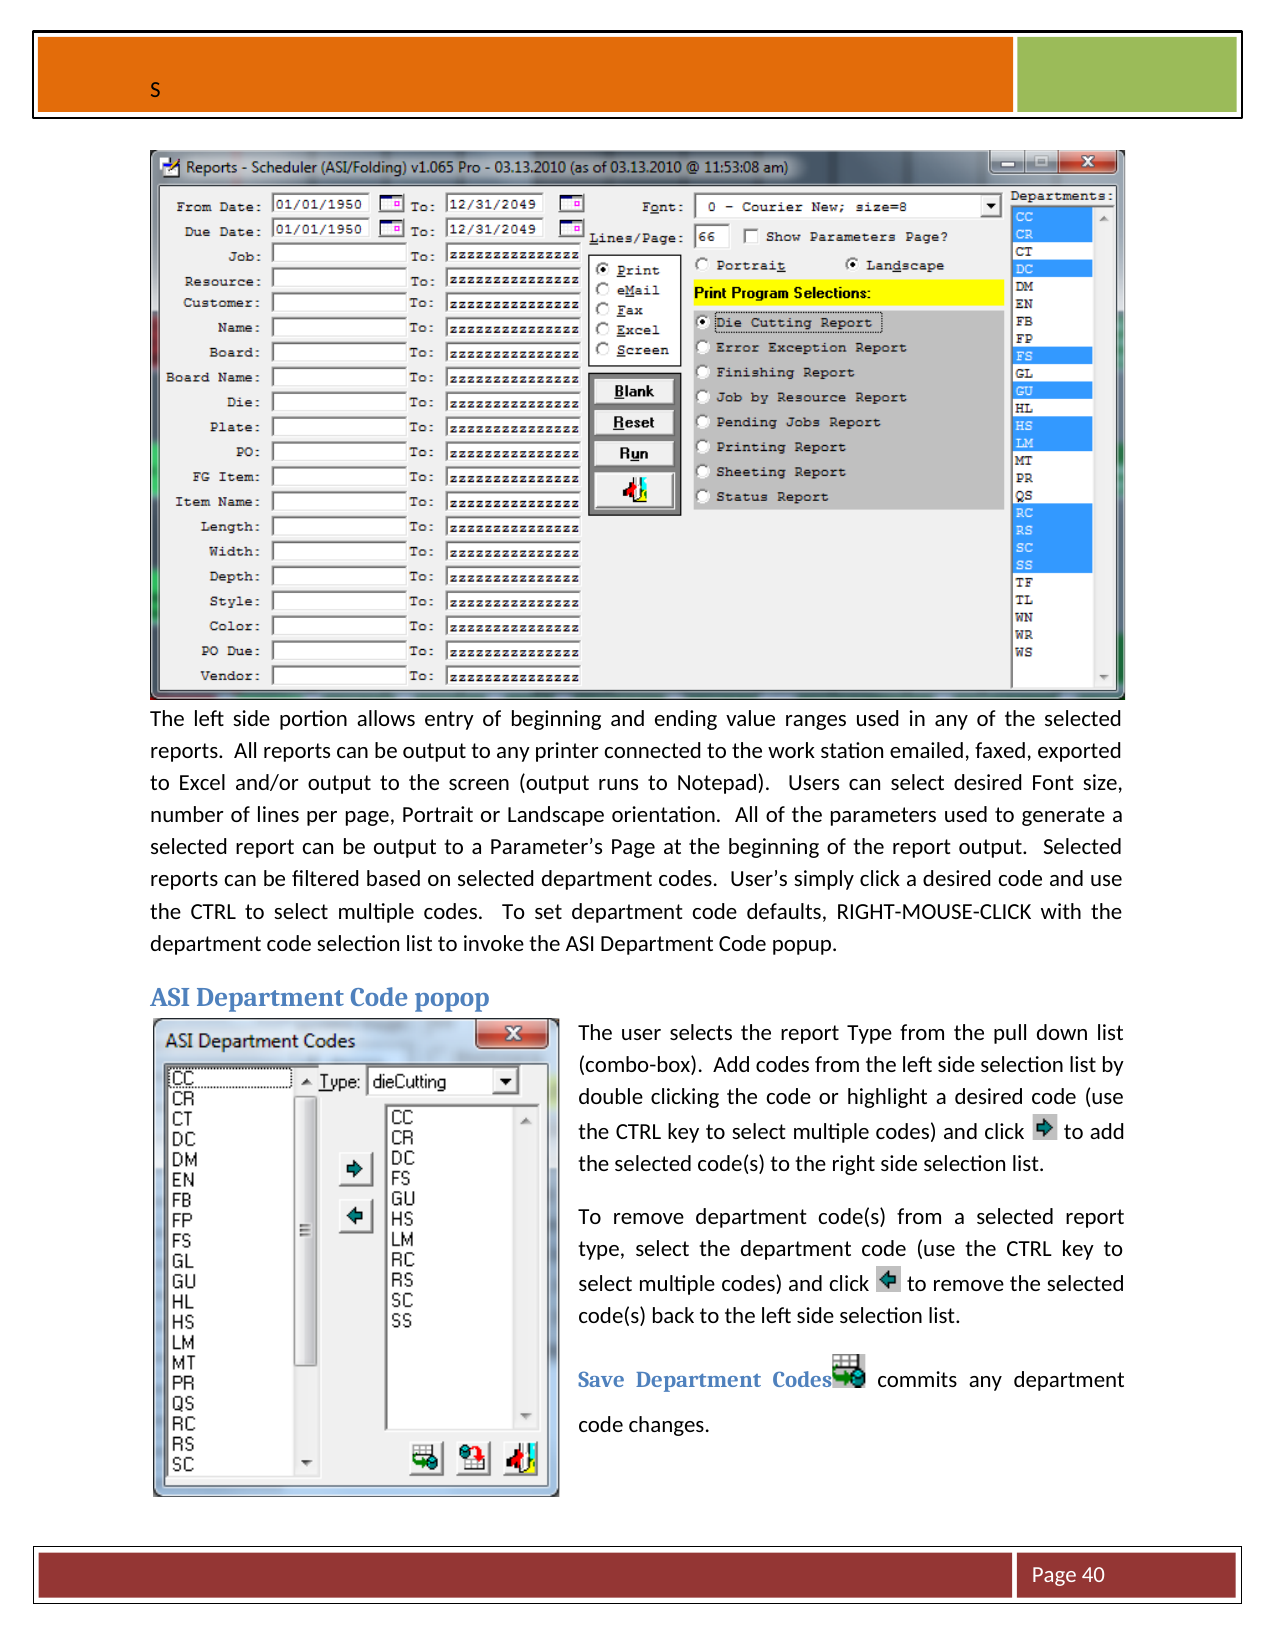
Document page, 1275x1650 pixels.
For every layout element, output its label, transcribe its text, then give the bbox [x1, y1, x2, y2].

text Save Department Codes commits any department code changes. [560, 1354, 1125, 1438]
picture [832, 1354, 866, 1388]
text The user selects the report Type from the pull down list (combo-box). Add codes from the left side selection list by double clicking the code or highlight a desired code (use the CTRL key to select multiple codes) and click to add the selected code(s) to the right side selection list. [560, 1018, 1125, 1177]
text To remove department code(s) from a selected report type, select the department code (use the CTRL key to select multiple codes) and click to remove the selected code(s) back to the left side selection list. [560, 1202, 1125, 1329]
picture [1032, 1114, 1058, 1140]
picture [150, 150, 1125, 700]
picture [876, 1266, 901, 1292]
picture [153, 1018, 560, 1497]
subtitle ASI Department Code popop [150, 982, 1125, 1013]
text The left side portion allows entry of beginning and ending value ranges used in any of the selected reports. All reports can be output to any printer connected to the work station emailed, faxed, exported to Excel and/or output to the screen (output runs to Notepad). Users can select desired Font size, number of lines per page, Portrait or Landscape orientation. All of the parameters used to generate a selected report can be output to a Parameter’s Page at the beginning of the report output. Selected reports can be filtered based on selected department codes. User’s simply click a desired code and use the CTRL to select multiple codes. To set department code defaults, RIGHT-MOUSE-CLICK with the department code selection list to invoke the ASI Department Code popup. [150, 700, 1125, 957]
